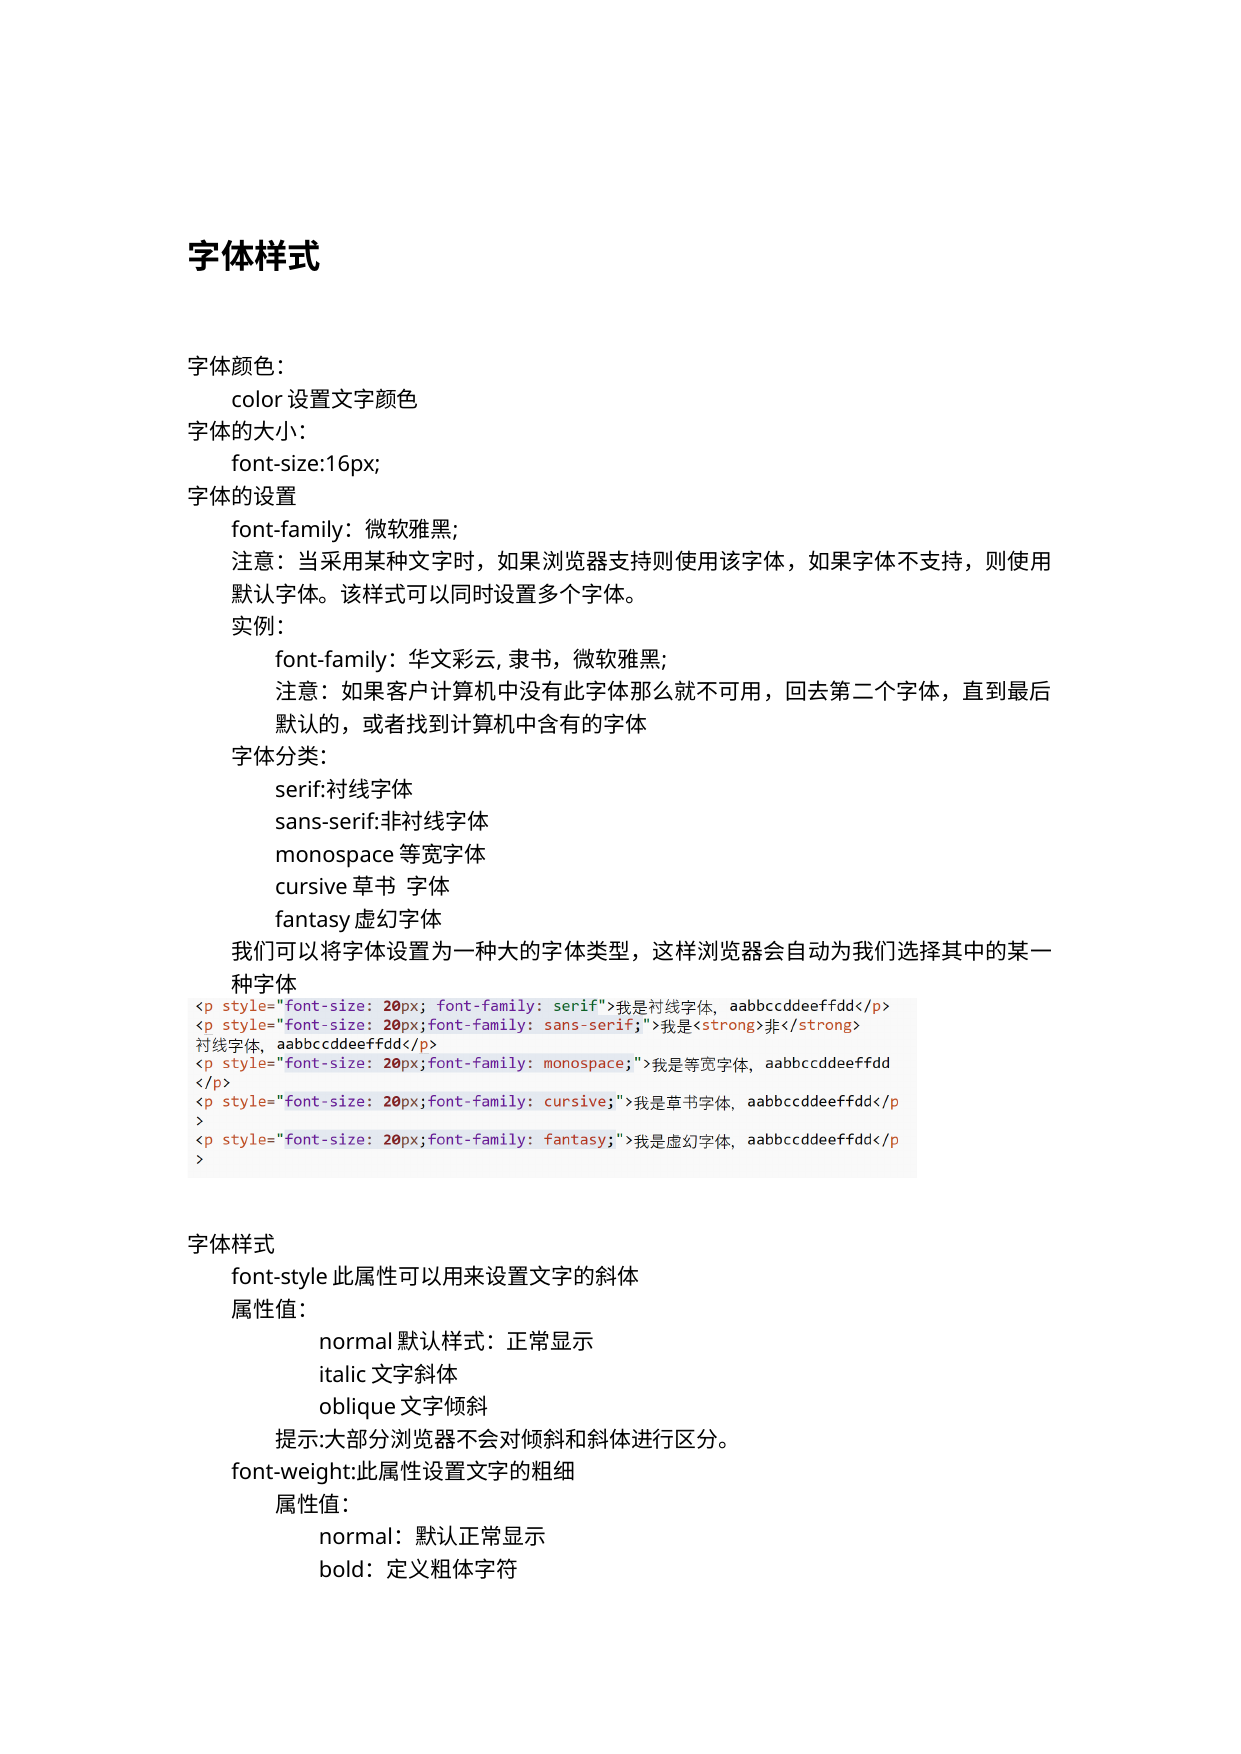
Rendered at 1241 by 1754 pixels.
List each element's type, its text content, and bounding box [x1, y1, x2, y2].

text 我们可以将字体设置为一种大的字体类型，这样浏览器会自动为我们选择其中的某一种字体 [231, 934, 1053, 999]
text serif:衬线字体 [187, 771, 1053, 804]
text 字体的大小： [187, 414, 1053, 446]
text 提示:大部分浏览器不会对倾斜和斜体进行区分。 [187, 1421, 1053, 1454]
text normal默认样式：正常显示 [275, 1324, 1053, 1356]
text bold：定义粗体字符 [187, 1551, 1053, 1584]
text italic文字斜体 [275, 1356, 1053, 1389]
text 注意：如果客户计算机中没有此字体那么就不可用，回去第二个字体，直到最后默认的，或者找到计算机中含有的字体 [275, 674, 1053, 739]
text fantasy虚幻字体 [187, 901, 1053, 934]
text 实例： [187, 609, 1053, 641]
text font-size:16px; [187, 446, 1053, 479]
text 字体颜色： [187, 349, 1053, 381]
text normal：默认正常显示 [187, 1519, 1053, 1551]
text monospace等宽字体 [187, 836, 1053, 869]
text 字体的设置 [187, 479, 1053, 511]
subtitle 字体样式 [187, 222, 1053, 287]
text color设置文字颜色 [187, 381, 1053, 414]
text font-family：微软雅黑; [187, 511, 1053, 544]
text font-style此属性可以用来设置文字的斜体 [187, 1259, 1053, 1291]
text sans-serif:非衬线字体 [187, 804, 1053, 836]
text 字体分类： [187, 739, 1053, 771]
picture [187, 998, 917, 1178]
text 字体样式 [187, 1226, 1053, 1259]
text 注意：当采用某种文字时，如果浏览器支持则使用该字体，如果字体不支持，则使用默认字体。该样式可以同时设置多个字体。 [231, 544, 1053, 609]
text oblique文字倾斜 [275, 1389, 1053, 1421]
text font-family：华文彩云, 隶书，微软雅黑; [231, 641, 1053, 674]
text font-weight:此属性设置文字的粗细 [187, 1454, 1053, 1486]
text 属性值： [187, 1291, 1053, 1324]
text 属性值： [187, 1486, 1053, 1519]
text cursive草书 字体 [187, 869, 1053, 901]
